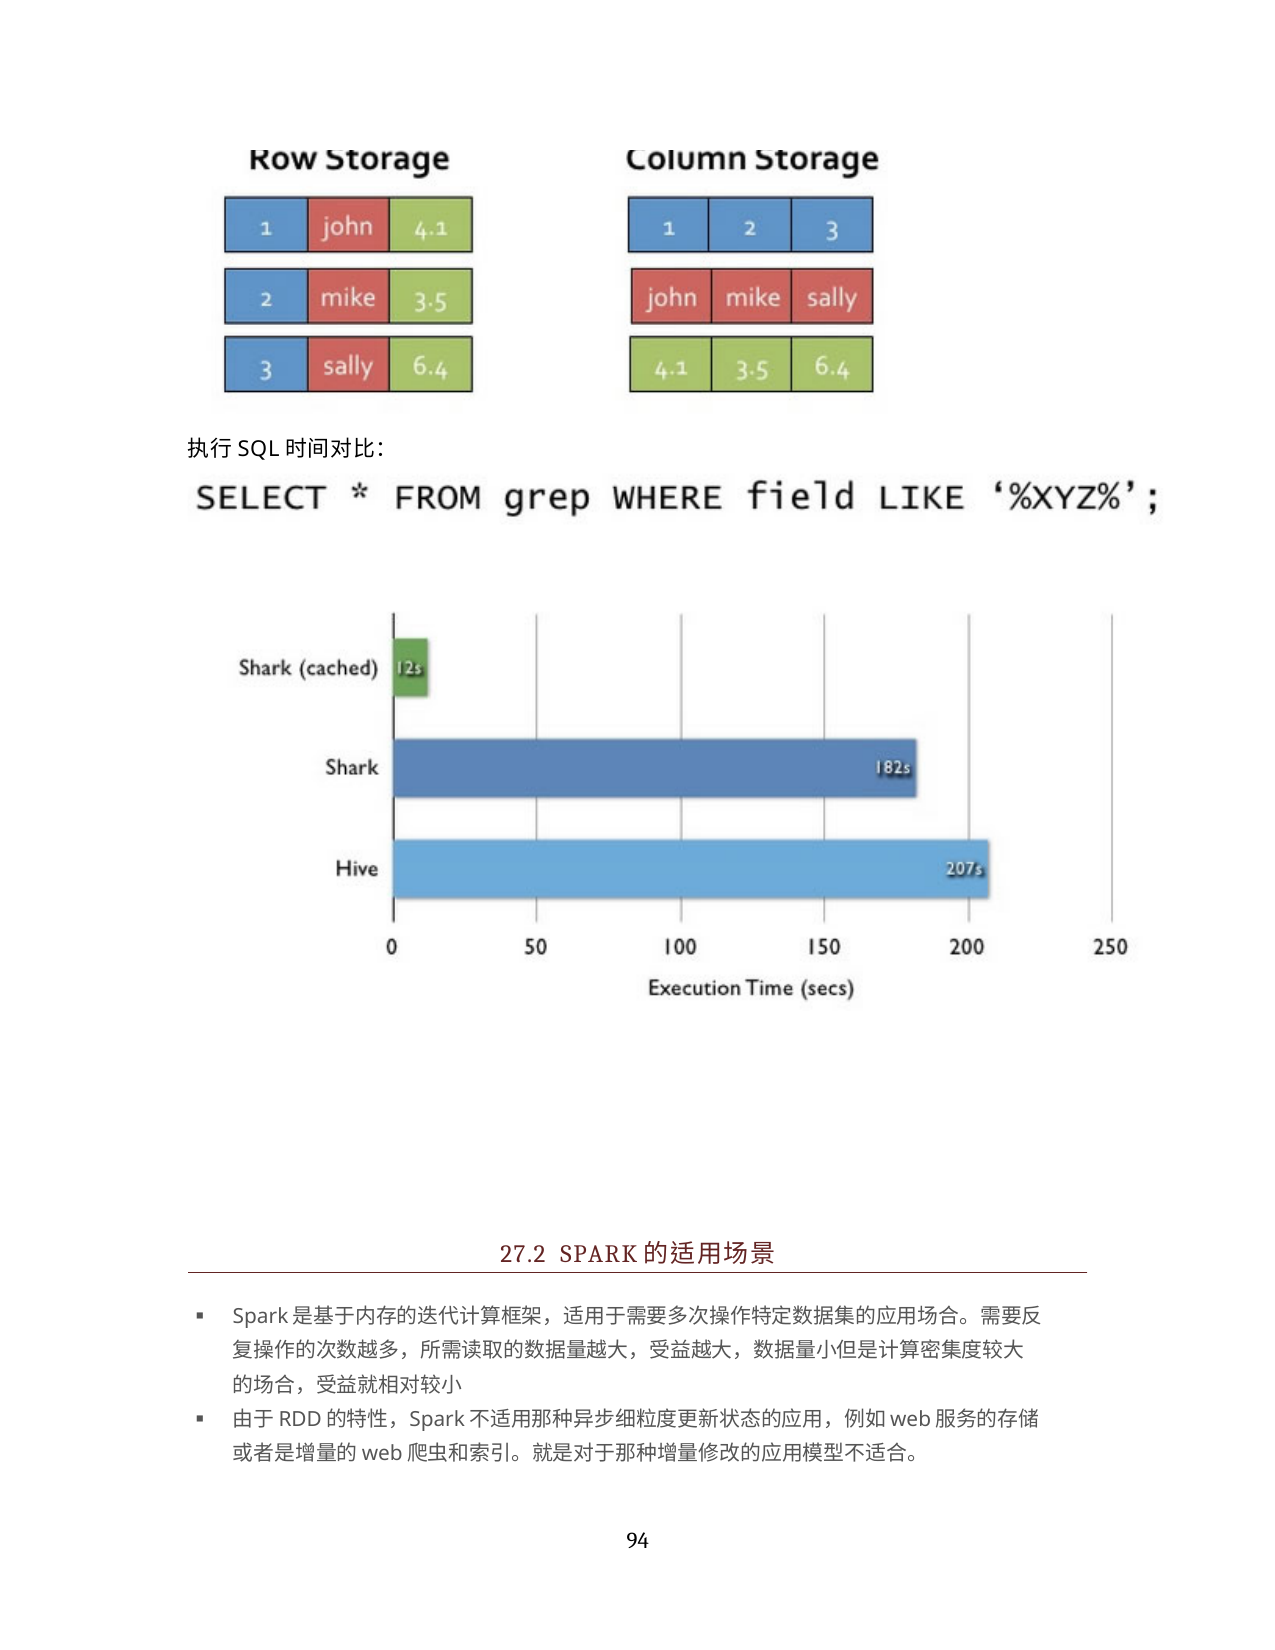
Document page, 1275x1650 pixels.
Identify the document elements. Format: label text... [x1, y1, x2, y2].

picture [187, 462, 1196, 1011]
list Spark是基于内存的迭代计算框架，适用于需要多次操作特定数据集的应用场合。需要反复操作的次数越多，所需读取的数据量越大，受益越大，数据量小但是计算密集度较大的场合，受益就相对较小 [195, 1296, 1042, 1398]
text 执行SQL时间对比： [187, 423, 1087, 462]
subtitle Spark的适用场景 [187, 1236, 1087, 1273]
list 由于RDD的特性，Spark不适用那种异步细粒度更新状态的应用，例如web服务的存储或者是增量的web爬虫和索引。就是对于那种增量修改的应用模型不适合。 [195, 1398, 1042, 1466]
picture [187, 150, 916, 424]
